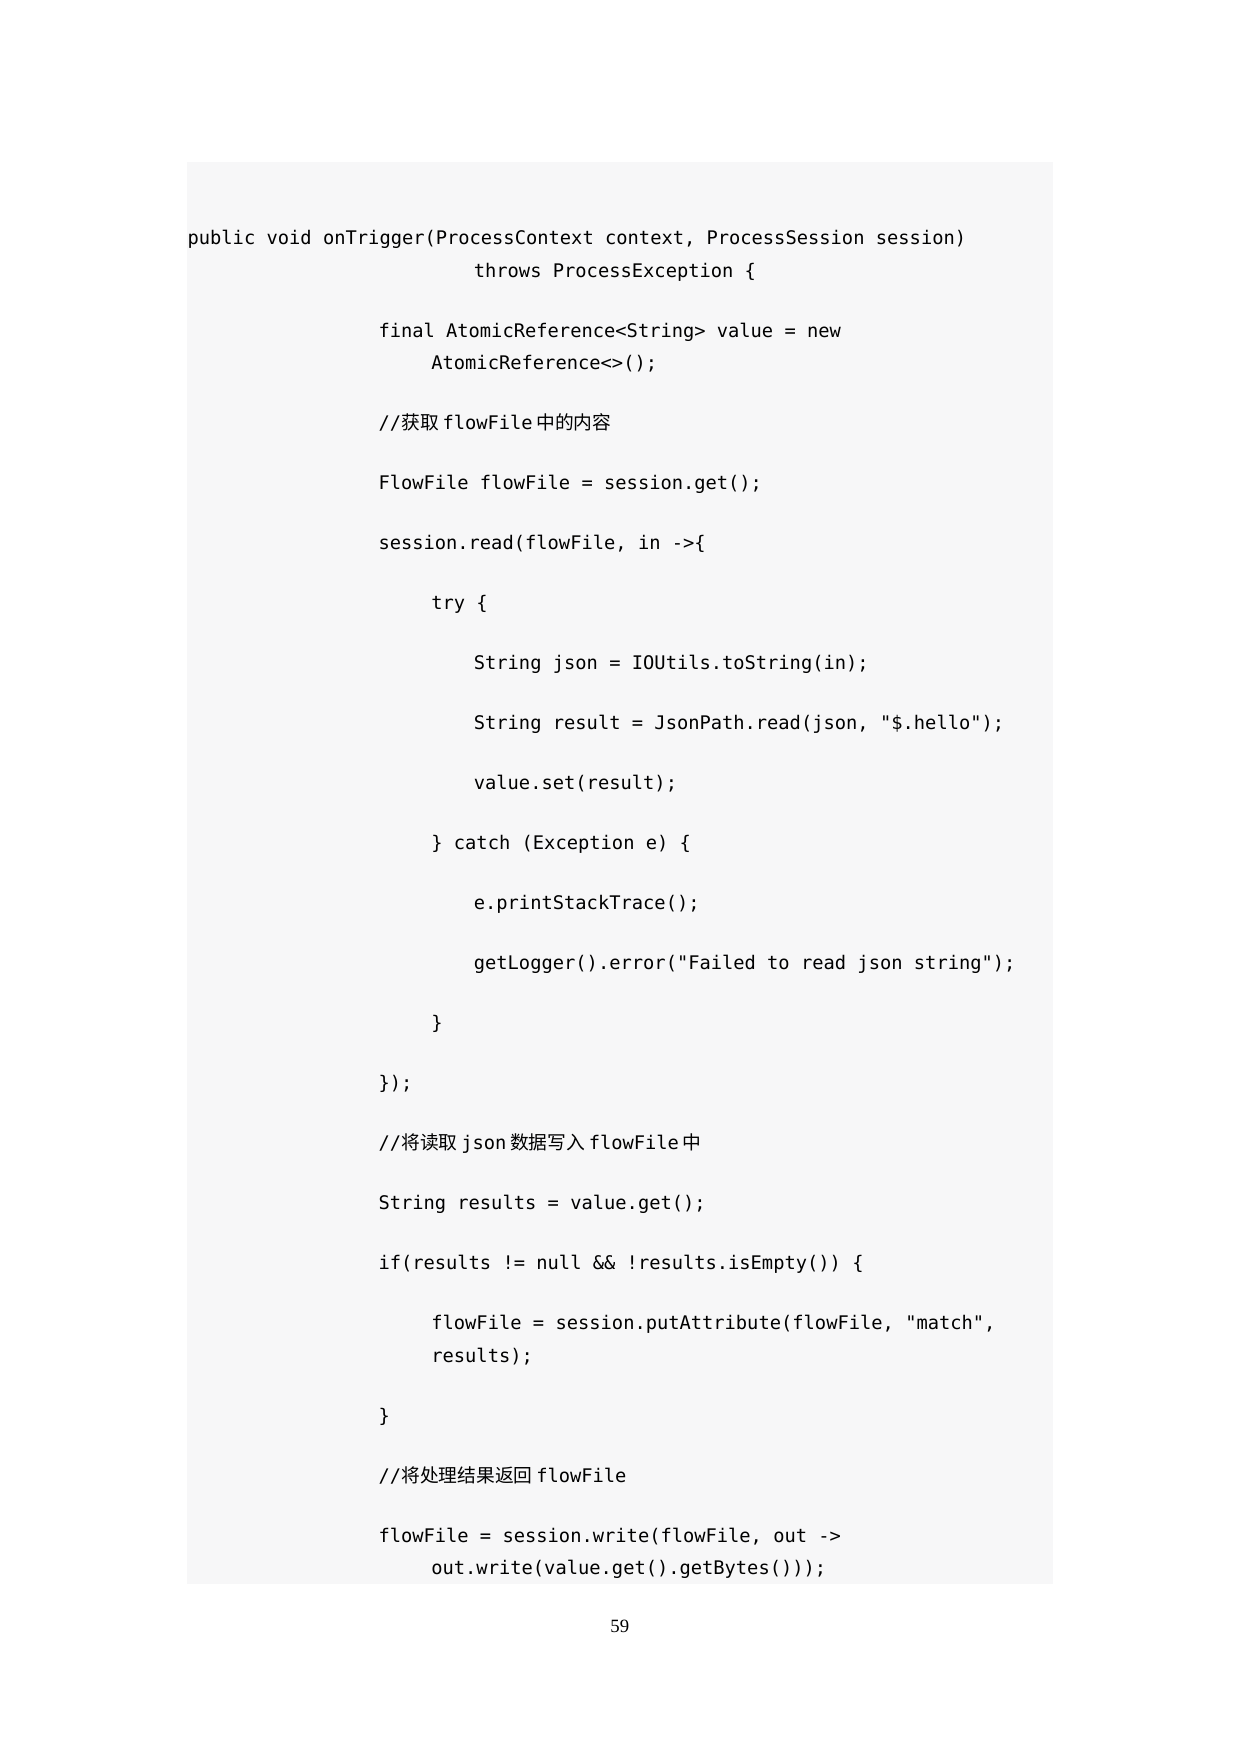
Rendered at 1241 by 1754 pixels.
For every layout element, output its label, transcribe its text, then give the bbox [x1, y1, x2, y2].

text if(results != null && !results.isEmpty()) { [187, 1247, 1053, 1279]
text e.printStackTrace(); [187, 887, 1053, 919]
text String result = JsonPath.read(json, "$.hello"); [187, 707, 1053, 739]
text value.set(result); [187, 767, 1053, 799]
text try { [187, 587, 1053, 619]
text getLogger().error("Failed to read json string"); [187, 947, 1053, 979]
text }); [187, 1067, 1053, 1099]
text String json = IOUtils.toString(in); [187, 647, 1053, 679]
text } catch (Exception e) { [187, 827, 1053, 859]
text //将读取json数据写入flowFile中 [187, 1127, 1053, 1159]
text //获取flowFile中的内容 [187, 407, 1053, 439]
text FlowFile flowFile = session.get(); [187, 467, 1053, 499]
text public void onTrigger(ProcessContext context, ProcessSession session) throws ProcessException { [187, 222, 1053, 287]
text } [187, 1007, 1053, 1039]
text flowFile = session.write(flowFile, out -> out.write(value.get().getBytes())); [187, 1519, 1053, 1584]
text session.read(flowFile, in ->{ [187, 527, 1053, 559]
text } [187, 1399, 1053, 1432]
text String results = value.get(); [187, 1187, 1053, 1219]
text final AtomicReference<String> value = new AtomicReference<>(); [187, 314, 1053, 379]
text //将处理结果返回flowFile [187, 1459, 1053, 1492]
text flowFile = session.putAttribute(flowFile, "match", results); [187, 1307, 1053, 1372]
